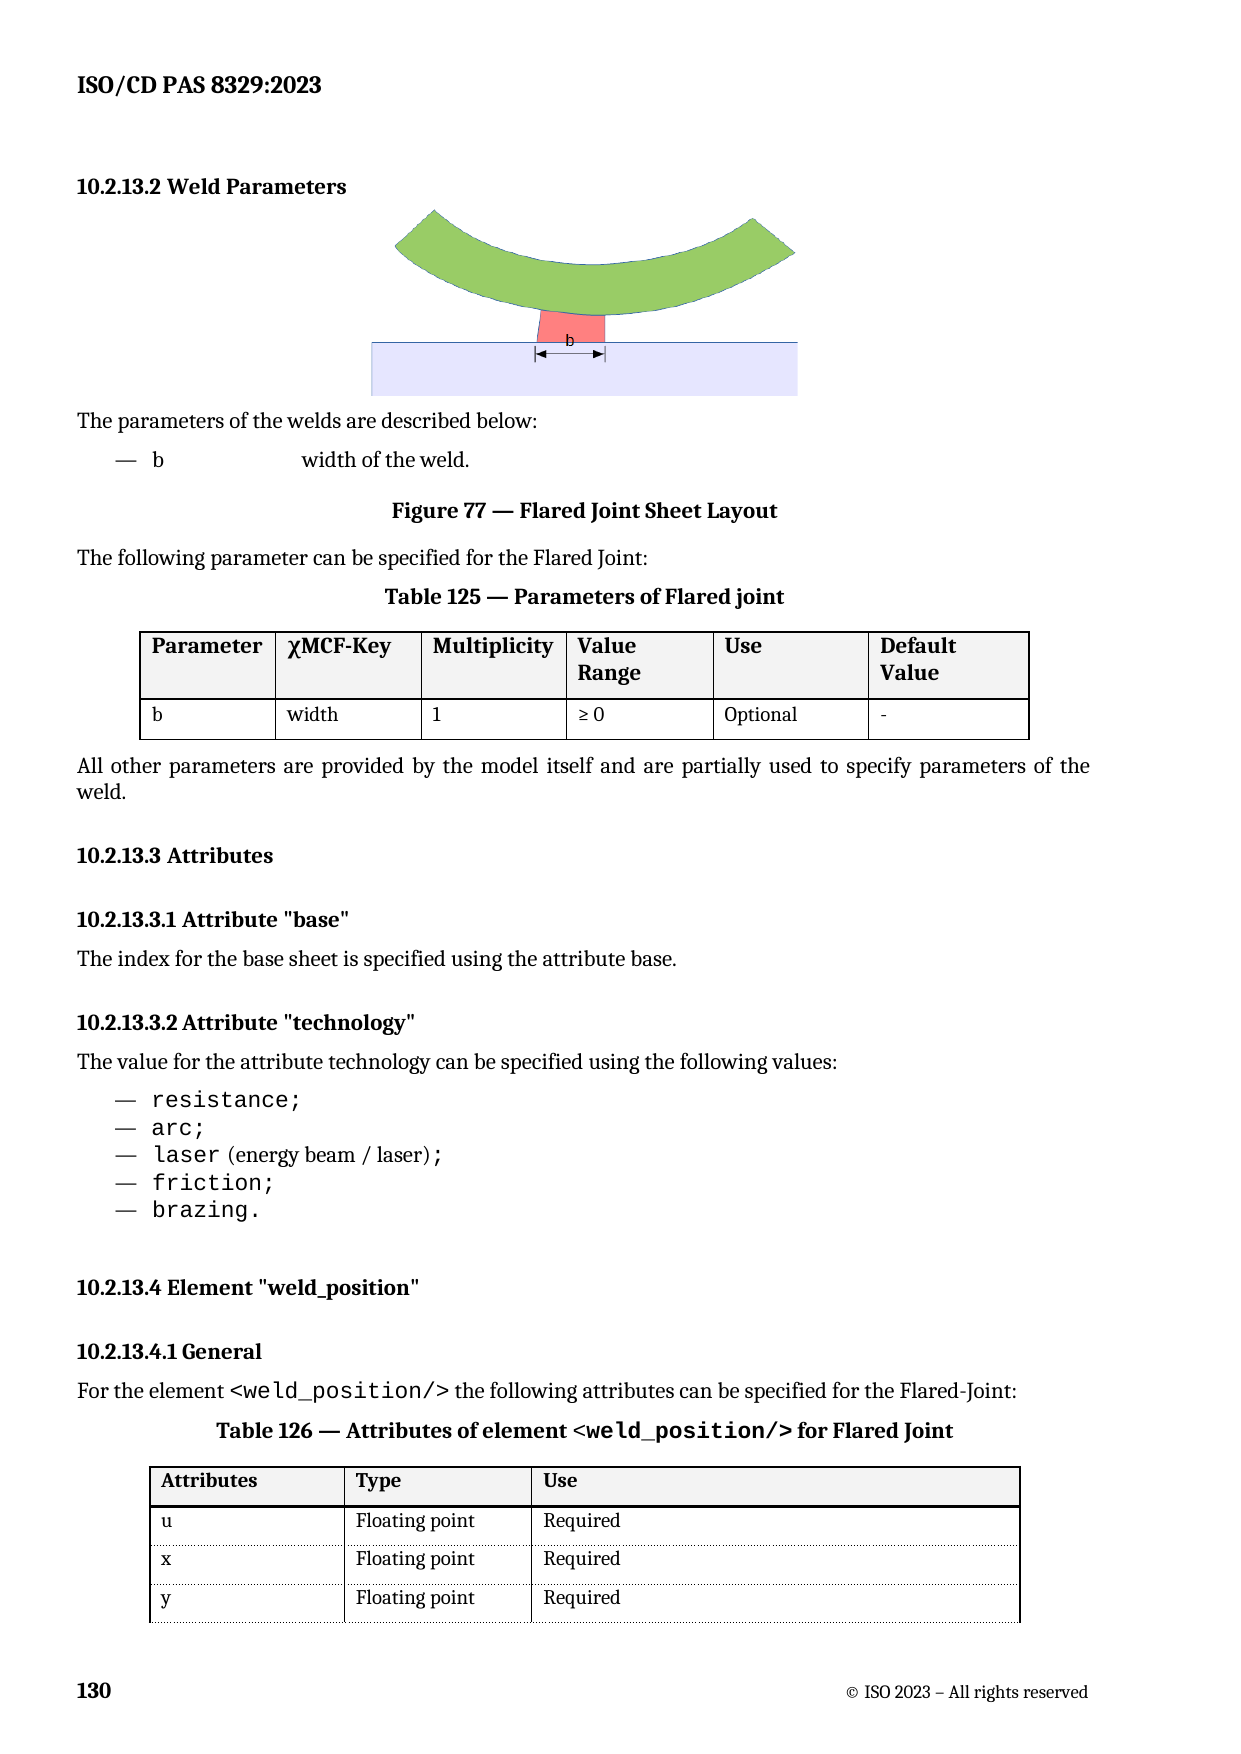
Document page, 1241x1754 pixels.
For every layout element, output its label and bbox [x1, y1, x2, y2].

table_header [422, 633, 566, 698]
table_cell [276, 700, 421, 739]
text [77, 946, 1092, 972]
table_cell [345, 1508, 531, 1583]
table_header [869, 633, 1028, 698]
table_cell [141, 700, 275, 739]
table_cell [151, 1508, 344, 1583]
picture [371, 209, 798, 396]
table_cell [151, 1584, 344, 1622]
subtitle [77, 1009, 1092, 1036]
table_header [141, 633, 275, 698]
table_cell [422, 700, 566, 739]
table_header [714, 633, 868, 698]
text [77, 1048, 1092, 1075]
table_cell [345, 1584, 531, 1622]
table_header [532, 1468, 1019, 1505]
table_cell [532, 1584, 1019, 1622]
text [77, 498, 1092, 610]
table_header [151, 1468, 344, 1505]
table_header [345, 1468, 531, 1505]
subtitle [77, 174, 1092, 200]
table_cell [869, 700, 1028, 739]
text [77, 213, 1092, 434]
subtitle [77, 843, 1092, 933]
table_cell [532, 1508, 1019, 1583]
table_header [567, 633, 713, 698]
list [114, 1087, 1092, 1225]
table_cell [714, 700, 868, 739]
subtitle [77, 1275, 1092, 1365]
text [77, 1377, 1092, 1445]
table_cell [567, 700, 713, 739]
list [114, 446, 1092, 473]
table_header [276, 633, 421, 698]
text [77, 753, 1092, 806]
